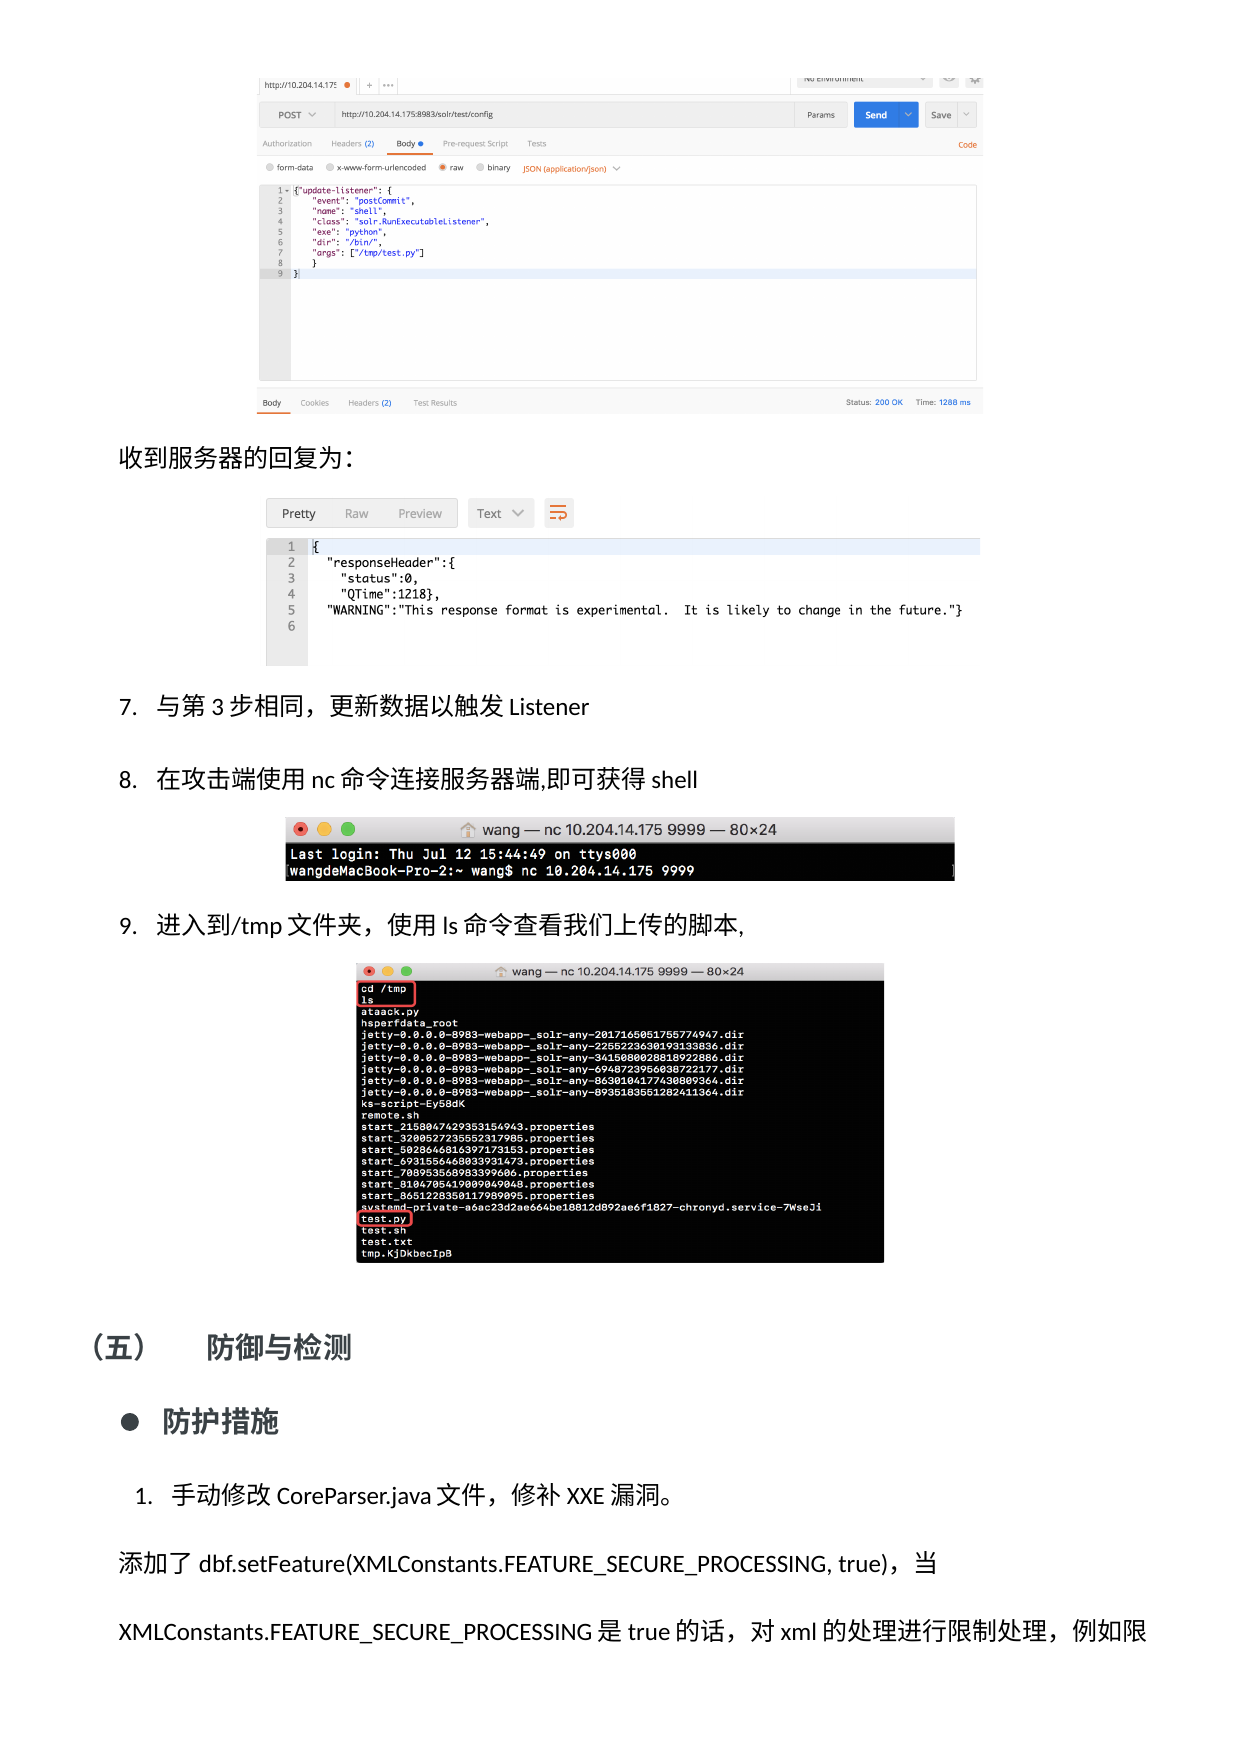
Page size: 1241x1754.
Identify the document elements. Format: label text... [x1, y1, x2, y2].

list 防御与检测 [75, 1312, 1165, 1379]
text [119, 1528, 1165, 1664]
list 在攻击端使用nc命令连接服务器端,即可获得shell [119, 744, 1165, 812]
list 防护措施 [119, 1386, 1165, 1454]
list 手动修改CoreParser.java文件，修补XXE漏洞。 [134, 1460, 1165, 1528]
text 收到服务器的回复为： [75, 423, 1165, 491]
picture [260, 496, 980, 666]
picture [285, 817, 955, 881]
list 与第3步相同，更新数据以触发Listener [119, 671, 1165, 738]
list 进入到/tmp文件夹，使用ls命令查看我们上传的脚本, [119, 890, 1165, 958]
picture [356, 963, 885, 1263]
picture [256, 78, 984, 414]
